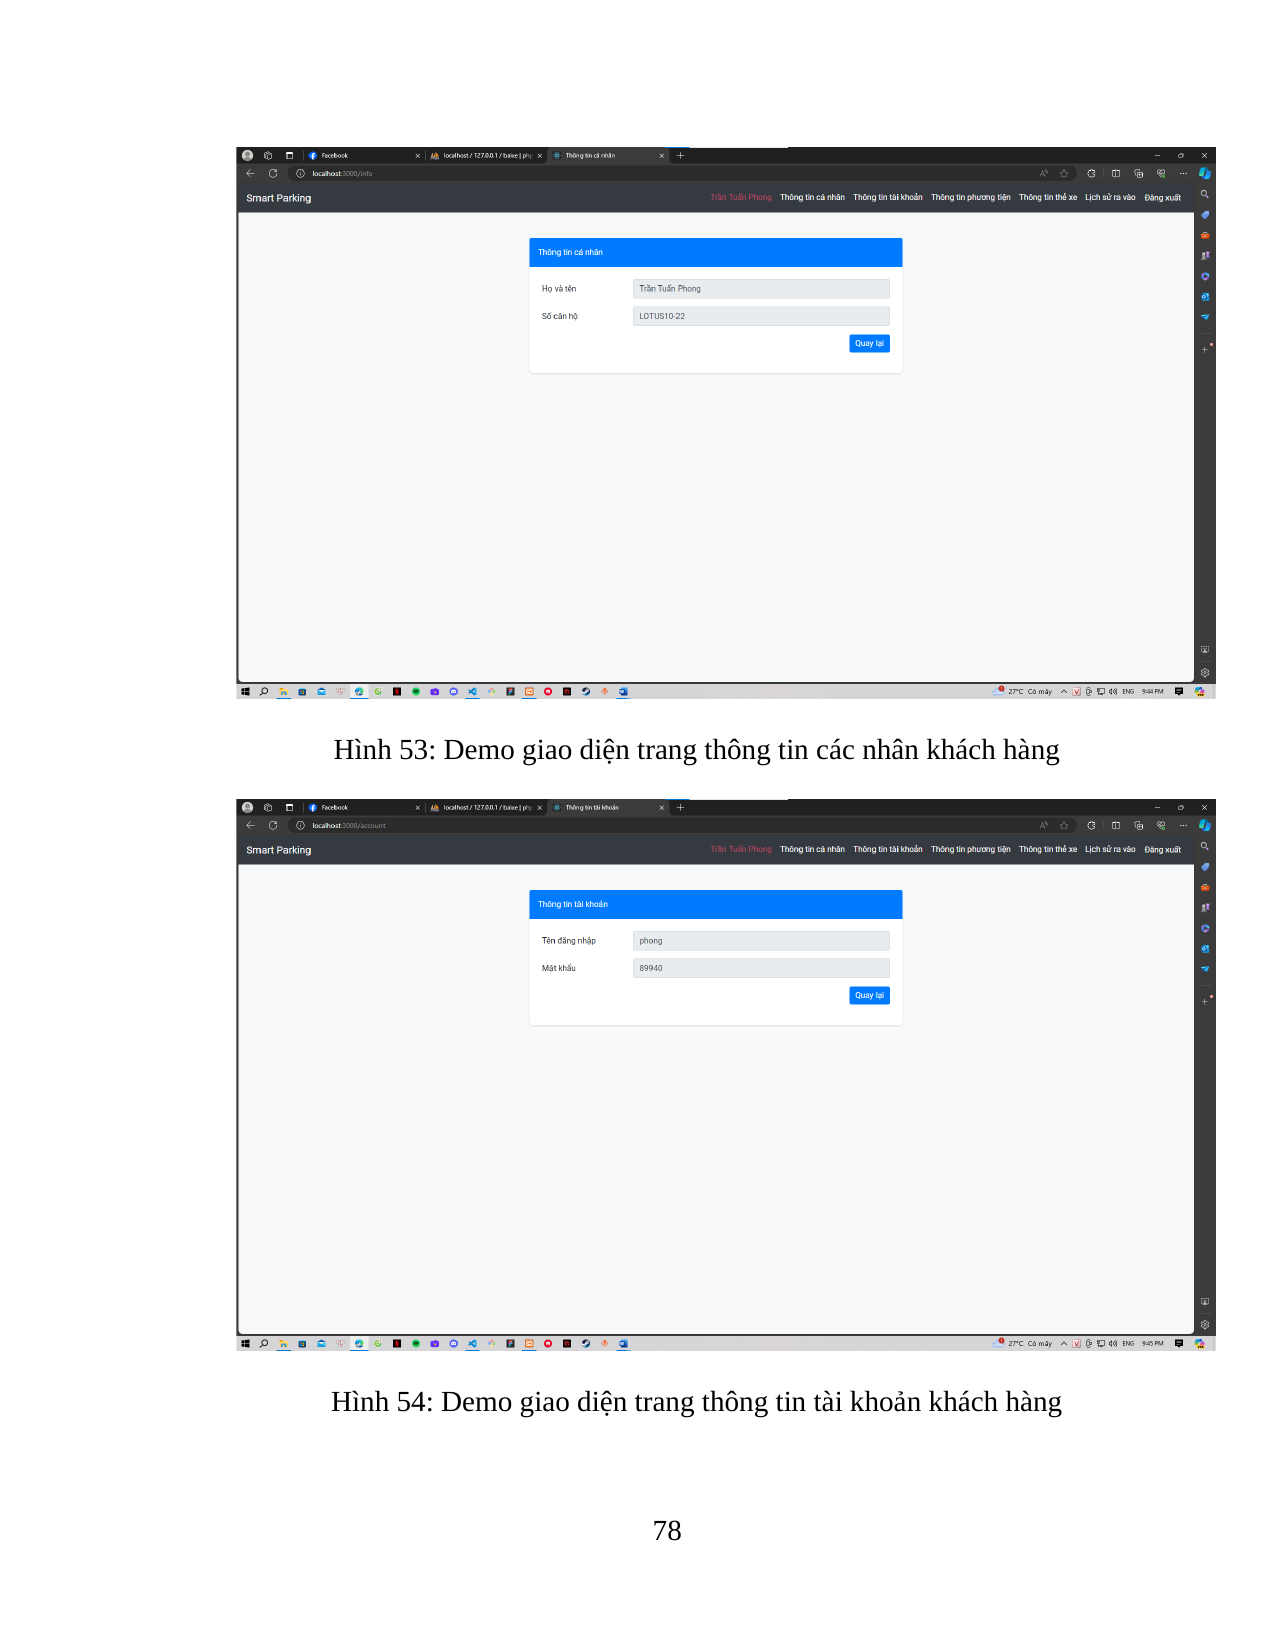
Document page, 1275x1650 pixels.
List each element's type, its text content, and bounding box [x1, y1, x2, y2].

text Hình 54: Demo giao diện trang thông tin tài khoản khách hàng [177, 1384, 1157, 1417]
picture [236, 799, 1216, 1351]
text Hình 53: Demo giao diện trang thông tin các nhân khách hàng [177, 732, 1157, 766]
picture [236, 147, 1216, 699]
